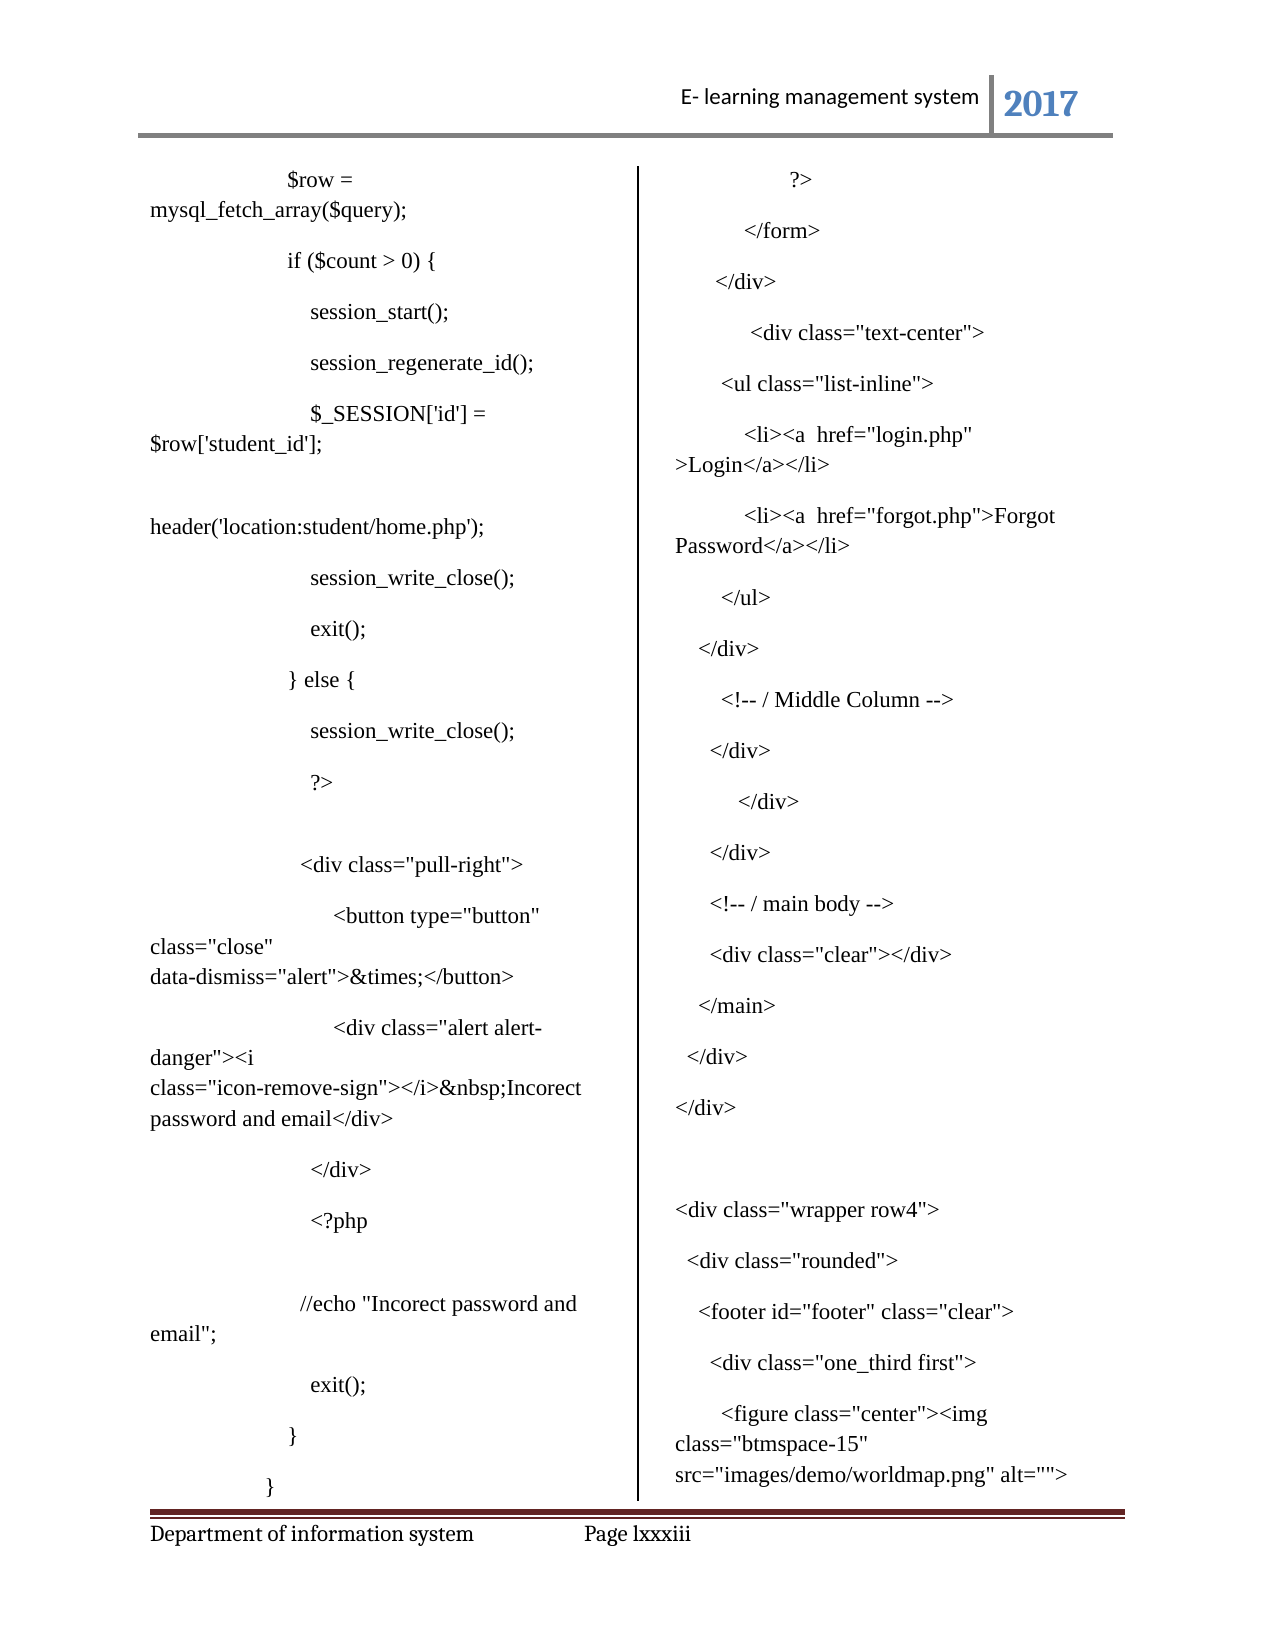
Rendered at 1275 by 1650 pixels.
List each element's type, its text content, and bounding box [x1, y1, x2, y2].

text if ($count > 0) { [150, 247, 600, 273]
text session_write_close(); [150, 717, 600, 744]
text </main> [675, 992, 1125, 1018]
text ?> [675, 166, 1125, 192]
text <div class="one_third first"> [675, 1349, 1125, 1376]
text <!-- / main body --> [675, 890, 1125, 916]
text </ul> [675, 583, 1125, 610]
text <ul class="list-inline"> [675, 370, 1125, 396]
text <div class="clear"></div> [675, 941, 1125, 967]
text session_regenerate_id(); [150, 349, 600, 376]
text exit(); [150, 615, 600, 642]
text header('location:student/home.php'); [150, 481, 600, 540]
text </div> [675, 1094, 1125, 1120]
text exit(); [150, 1371, 600, 1397]
text $row = mysql_fetch_array($query); [150, 166, 600, 222]
text } else { [150, 666, 600, 693]
text <button type="button" class="close" data-dismiss="alert">&times;</button> [150, 902, 600, 989]
text <div class="rounded"> [675, 1247, 1125, 1273]
text <figure class="center"><img class="btmspace-15" src="images/demo/worldmap.png" alt=""> [675, 1400, 1125, 1487]
text </div> [150, 1156, 600, 1182]
text session_write_close(); [150, 564, 600, 591]
text <?php [150, 1207, 600, 1233]
text } [150, 1422, 600, 1448]
text $_SESSION['id'] = $row['student_id']; [150, 400, 600, 457]
text session_start(); [150, 298, 600, 324]
text //echo "Incorect password and email"; [150, 1258, 600, 1346]
text <li><a href="login.php" >Login</a></li> [675, 421, 1125, 478]
text <div class="text-center"> [675, 319, 1125, 345]
text <li><a href="forgot.php">Forgot Password</a></li> [675, 502, 1125, 559]
text </form> [675, 217, 1125, 243]
text <div class="pull-right"> [150, 819, 600, 878]
text <div class="wrapper row4"> [675, 1196, 1125, 1222]
text </div> [675, 737, 1125, 763]
text <div class="alert alert-danger"><i class="icon-remove-sign"></i>&nbsp;Incorect password and email</div> [150, 1014, 600, 1131]
text </div> [675, 788, 1125, 814]
text <!-- / Middle Column --> [675, 686, 1125, 712]
text } [150, 1473, 600, 1499]
text <footer id="footer" class="clear"> [675, 1298, 1125, 1324]
text ?> [150, 768, 600, 795]
text </div> [675, 634, 1125, 661]
text </div> [675, 839, 1125, 865]
text </div> [675, 268, 1125, 294]
text </div> [675, 1043, 1125, 1069]
